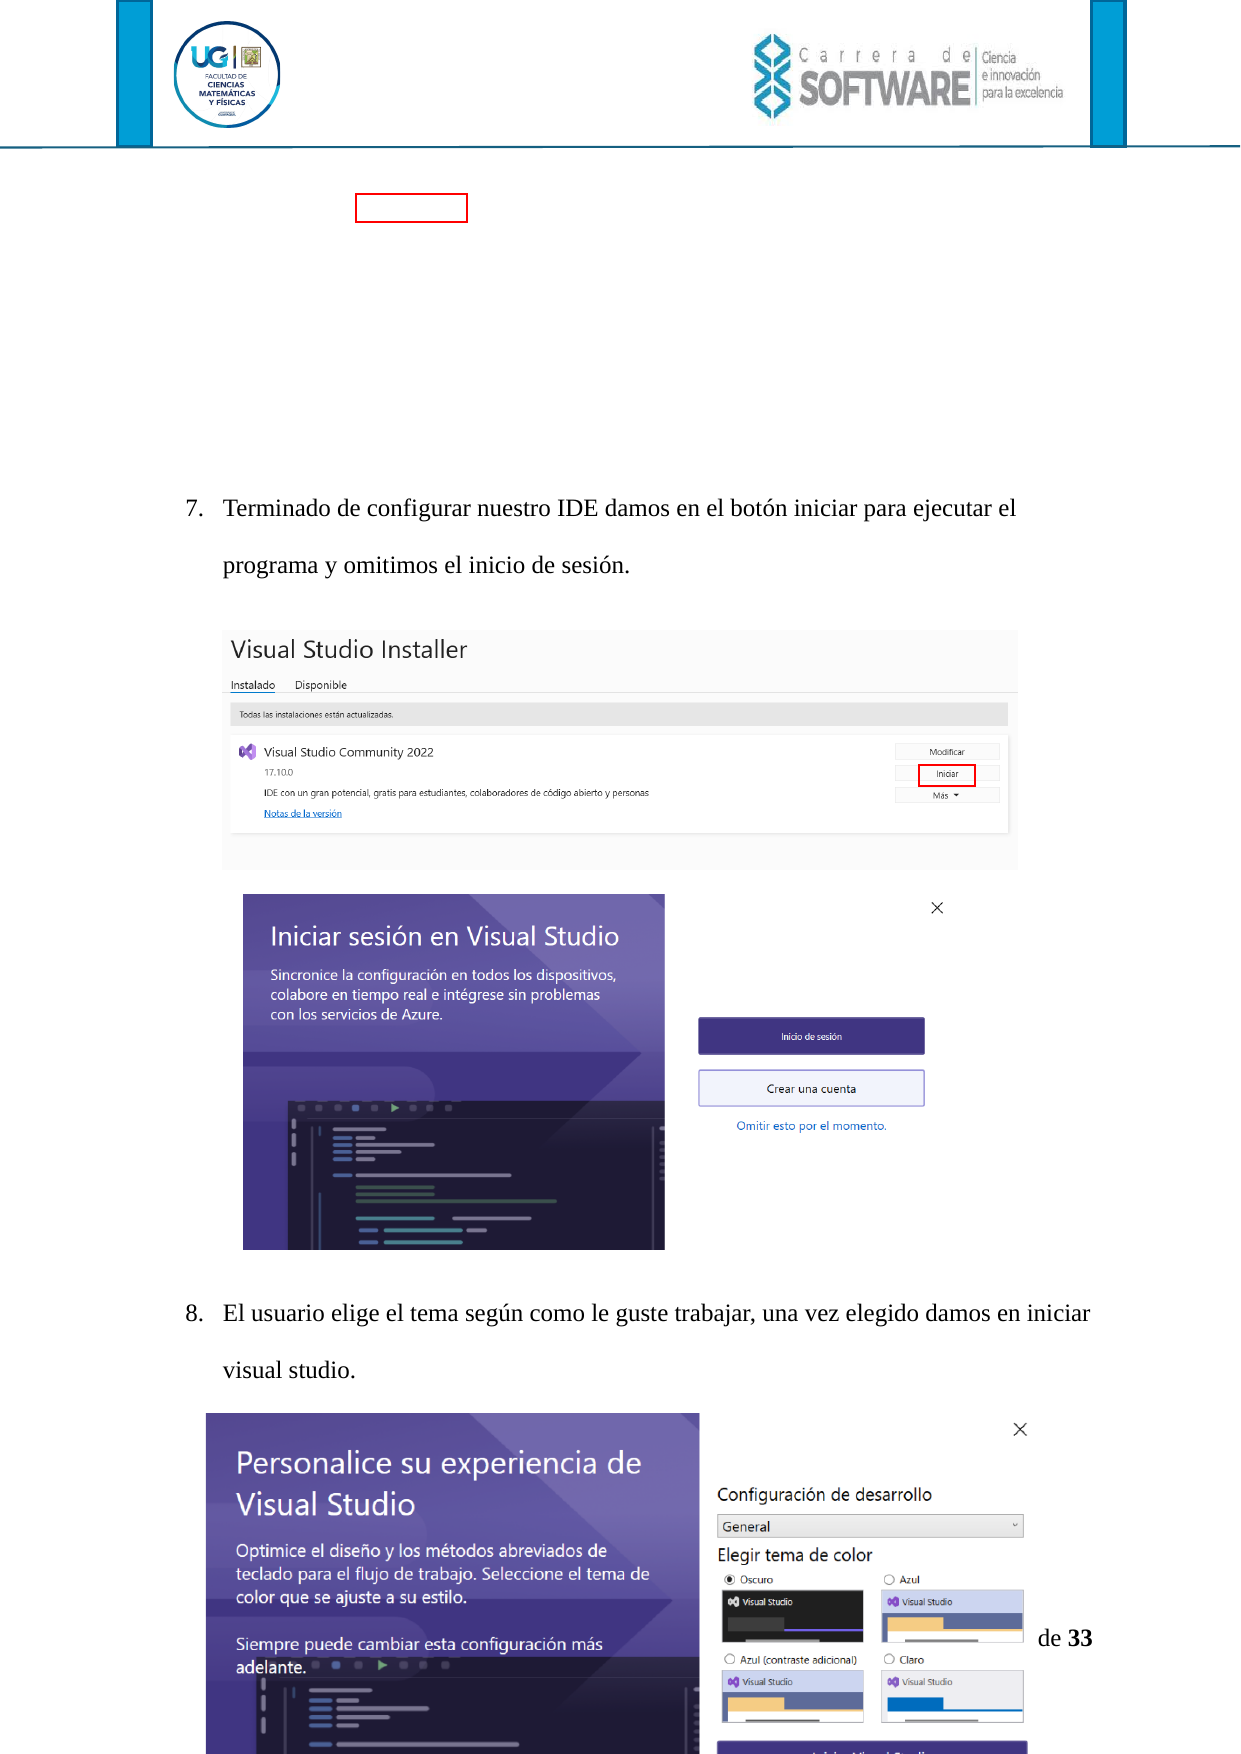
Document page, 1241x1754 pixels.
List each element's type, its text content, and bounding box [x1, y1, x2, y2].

picture [173, 21, 281, 128]
picture [243, 894, 951, 1250]
picture [222, 630, 1018, 870]
picture [173, 85, 215, 128]
picture [205, 1413, 1035, 1754]
list Terminado de configurar nuestro IDE damos en el botón iniciar para ejecutar el programa y omitimos el inicio de sesión. [185, 493, 1092, 579]
list El usuario elige el tema según como le guste trabajar, una vez elegido damos en iniciar visual studio. [185, 1298, 1092, 1384]
picture [751, 28, 1068, 126]
